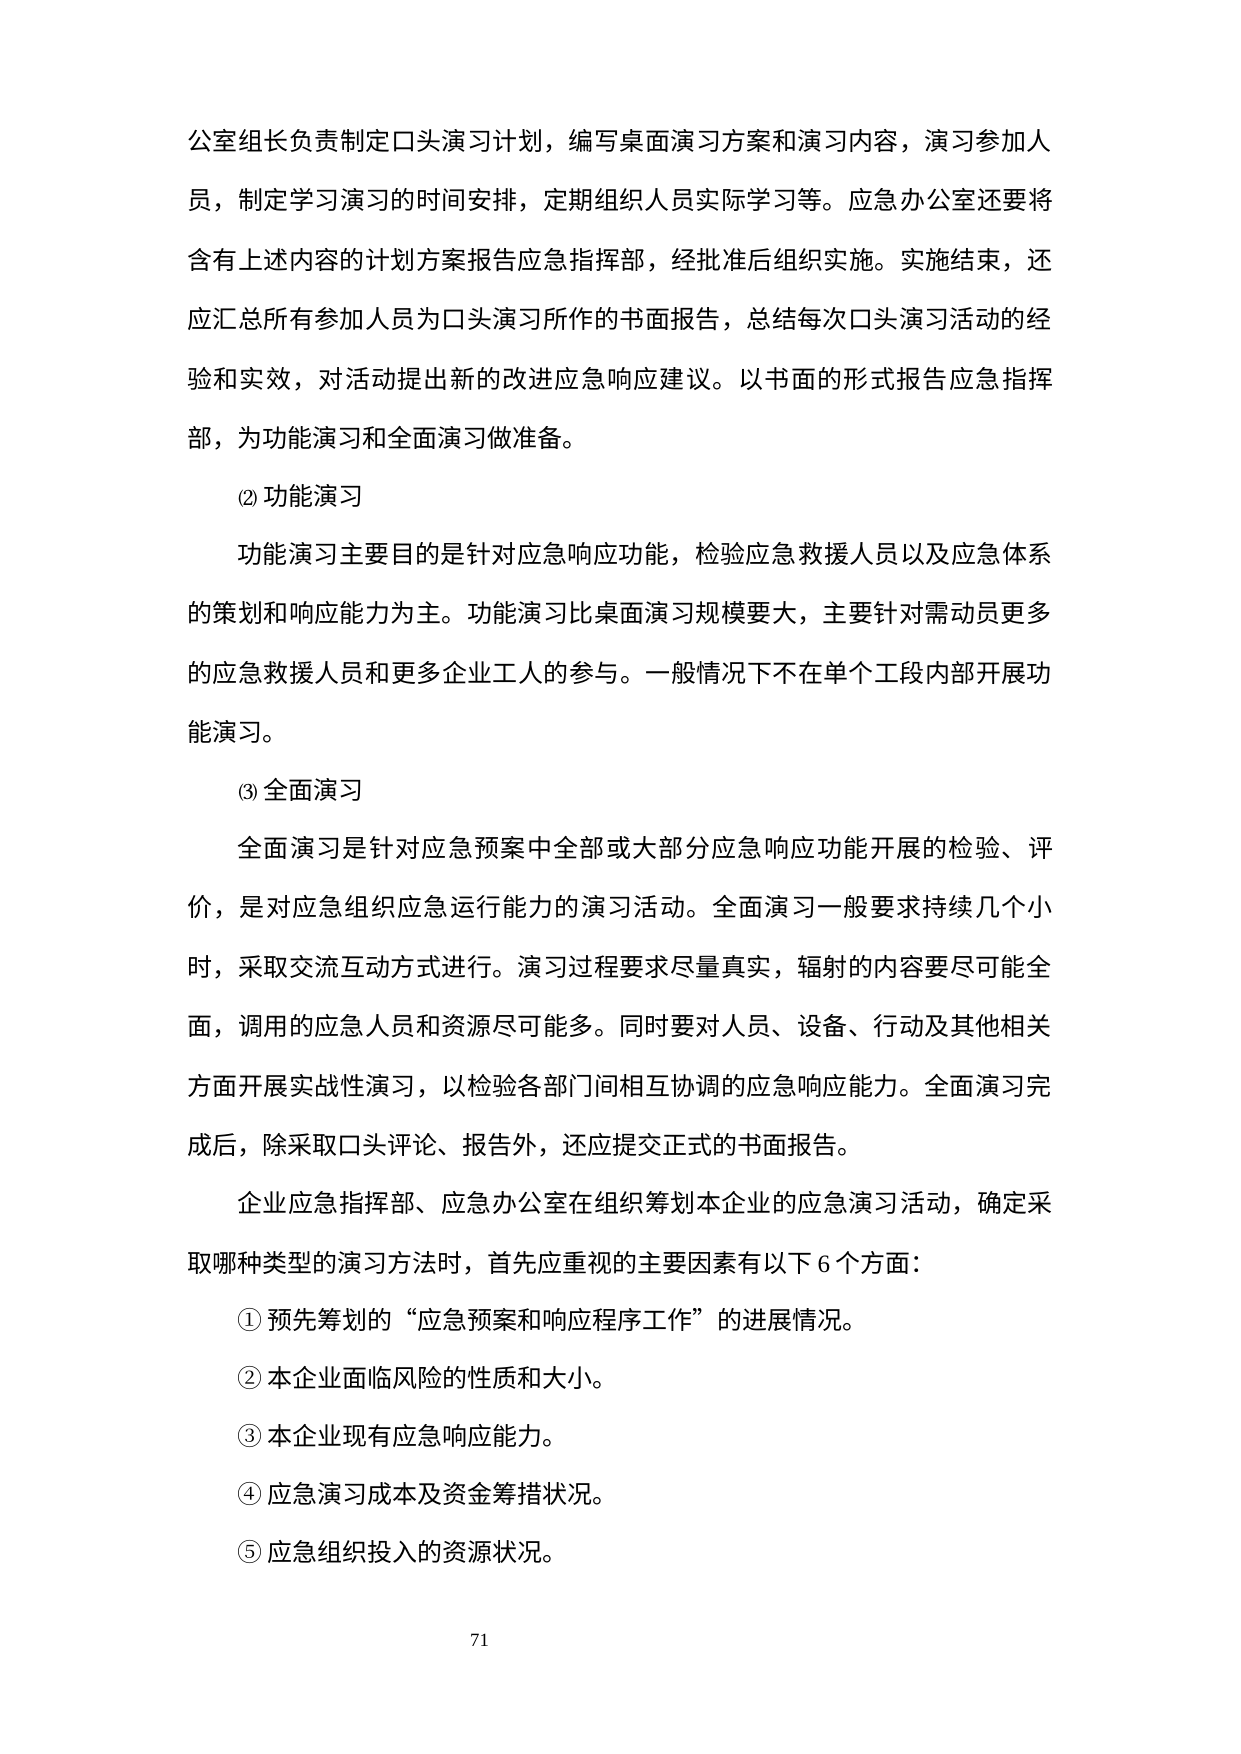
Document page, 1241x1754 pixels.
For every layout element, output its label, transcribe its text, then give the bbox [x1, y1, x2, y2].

text ④应急演习成本及资金筹措状况。 [187, 1473, 1053, 1512]
text 全面演习是针对应急预案中全部或大部分应急响应功能开展的检验、评价，是对应急组织应急运行能力的演习活动。全面演习一般要求持续几个小时，采取交流互动方式进行。演习过程要求尽量真实，辐射的内容要尽可能全面，调用的应急人员和资源尽可能多。同时要对人员、设备、行动及其他相关方面开展实战性演习，以检验各部门间相互协调的应急响应能力。全面演习完成后，除采取口头评论、报告外，还应提交正式的书面报告。 [187, 827, 1053, 1164]
text ②本企业面临风险的性质和大小。 [187, 1357, 1053, 1397]
text ③本企业现有应急响应能力。 [187, 1415, 1053, 1454]
text ⑵功能演习 [187, 475, 1053, 514]
text ⑶全面演习 [187, 769, 1053, 808]
text 企业应急指挥部、应急办公室在组织筹划本企业的应急演习活动，确定采取哪种类型的演习方法时，首先应重视的主要因素有以下6个方面： [187, 1182, 1053, 1281]
text ①预先筹划的“应急预案和响应程序工作”的进展情况。 [187, 1299, 1053, 1339]
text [187, 119, 1053, 457]
text ⑤应急组织投入的资源状况。 [187, 1530, 1053, 1570]
text 功能演习主要目的是针对应急响应功能，检验应急救援人员以及应急体系的策划和响应能力为主。功能演习比桌面演习规模要大，主要针对需动员更多的应急救援人员和更多企业工人的参与。一般情况下不在单个工段内部开展功能演习。 [187, 533, 1053, 751]
